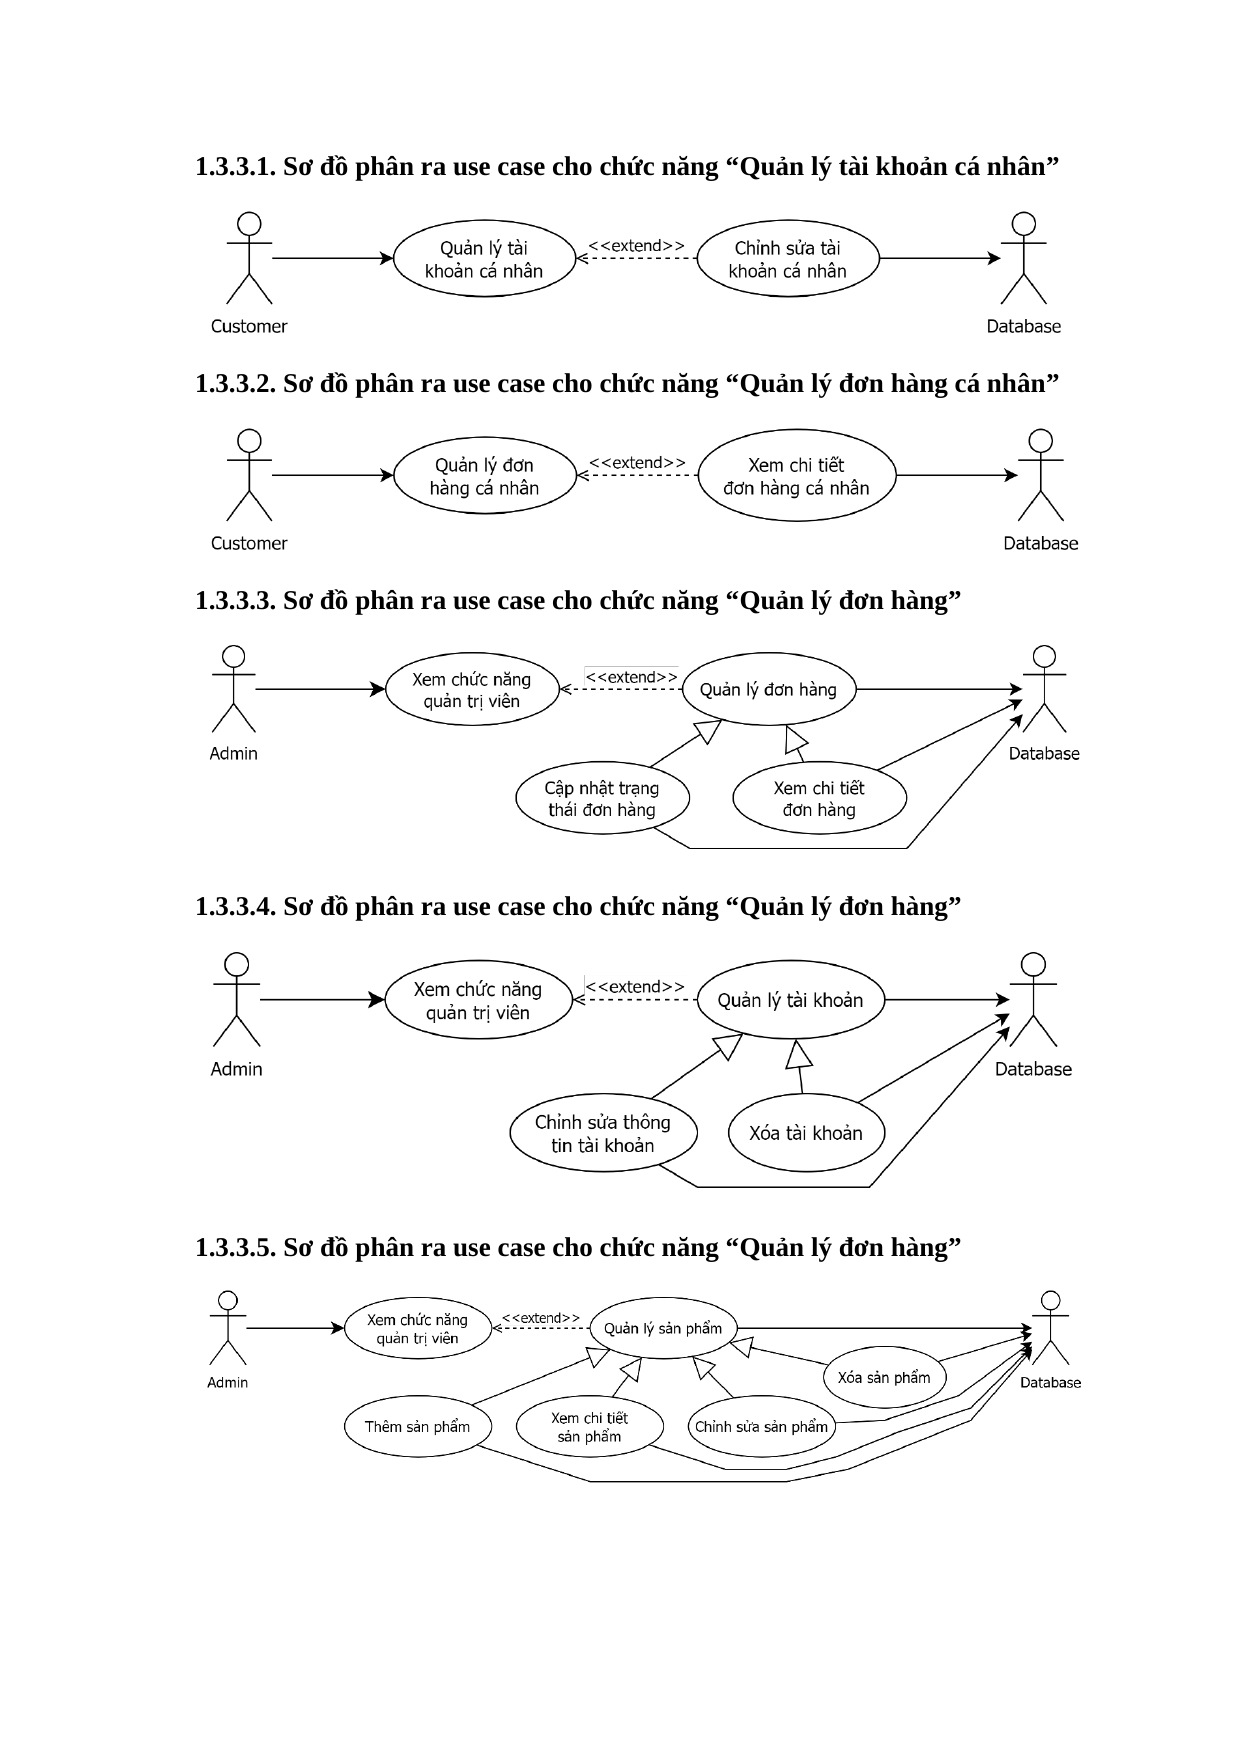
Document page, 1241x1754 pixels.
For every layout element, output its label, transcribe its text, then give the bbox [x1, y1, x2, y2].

subtitle 1.3.3.1. Sơ đồ phân ra use case cho chức năng “Quản lý tài khoản cá nhân” [195, 150, 1090, 181]
picture [195, 1278, 1094, 1504]
subtitle 1.3.3.3. Sơ đồ phân ra use case cho chức năng “Quản lý đơn hàng” [195, 584, 1090, 615]
subtitle 1.3.3.4. Sơ đồ phân ra use case cho chức năng “Quản lý đơn hàng” [195, 890, 1090, 921]
subtitle 1.3.3.2. Sơ đồ phân ra use case cho chức năng “Quản lý đơn hàng cá nhân” [195, 367, 1090, 398]
picture [195, 413, 1093, 569]
picture [195, 630, 1094, 875]
picture [195, 936, 1087, 1216]
subtitle 1.3.3.5. Sơ đồ phân ra use case cho chức năng “Quản lý đơn hàng” [195, 1232, 1090, 1263]
picture [195, 196, 1076, 352]
